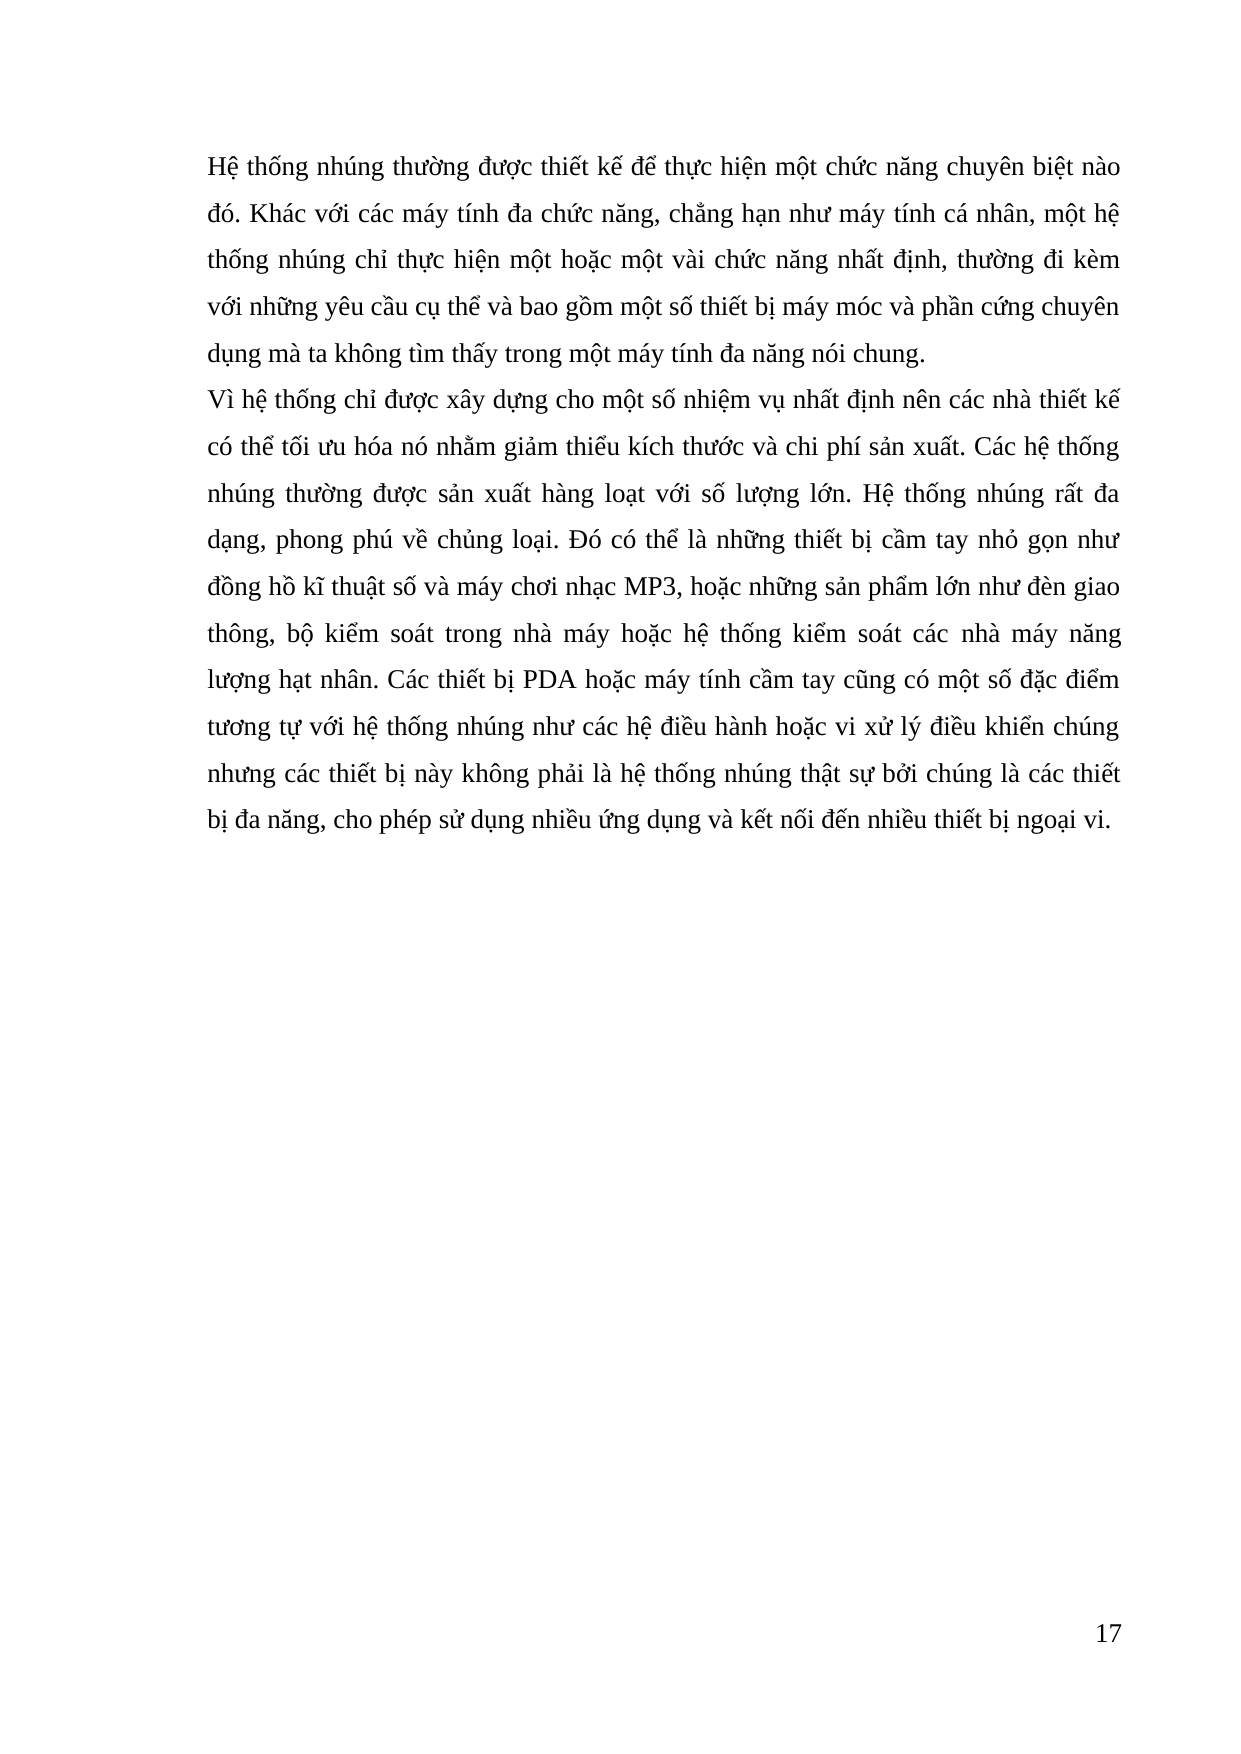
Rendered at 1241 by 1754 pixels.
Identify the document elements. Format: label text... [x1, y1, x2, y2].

text Hệ thống nhúng thường được thiết kế để thực hiện một chức năng chuyên biệt nào đó. Khác với các máy tính đa chức năng, chẳng hạn như máy tính cá nhân, một hệ thống nhúng chỉ thực hiện một hoặc một vài chức năng nhất định, thường đi kèm với những yêu cầu cụ thể và bao gồm một số thiết bị máy móc và phần cứng chuyên dụng mà ta không tìm thấy trong một máy tính đa năng nói chung. [207, 150, 1122, 368]
text Vì hệ thống chỉ được xây dựng cho một số nhiệm vụ nhất định nên các nhà thiết kế có thể tối ưu hóa nó nhằm giảm thiểu kích thước và chi phí sản xuất. Các hệ thống nhúng thường được sản xuất hàng loạt với số lượng lớn. Hệ thống nhúng rất đa dạng, phong phú về chủng loại. Đó có thể là những thiết bị cầm tay nhỏ gọn như đồng hồ kĩ thuật số và máy chơi nhạc MP3, hoặc những sản phẩm lớn như đèn giao thông, bộ kiểm soát trong nhà máy hoặc hệ thống kiểm soát các nhà máy năng lượng hạt nhân. Các thiết bị PDA hoặc máy tính cầm tay cũng có một số đặc điểm tương tự với hệ thống nhúng như các hệ điều hành hoặc vi xử lý điều khiển chúng nhưng các thiết bị này không phải là hệ thống nhúng thật sự bởi chúng là các thiết bị đa năng, cho phép sử dụng nhiều ứng dụng và kết nối đến nhiều thiết bị ngoại vi. [207, 383, 1122, 834]
